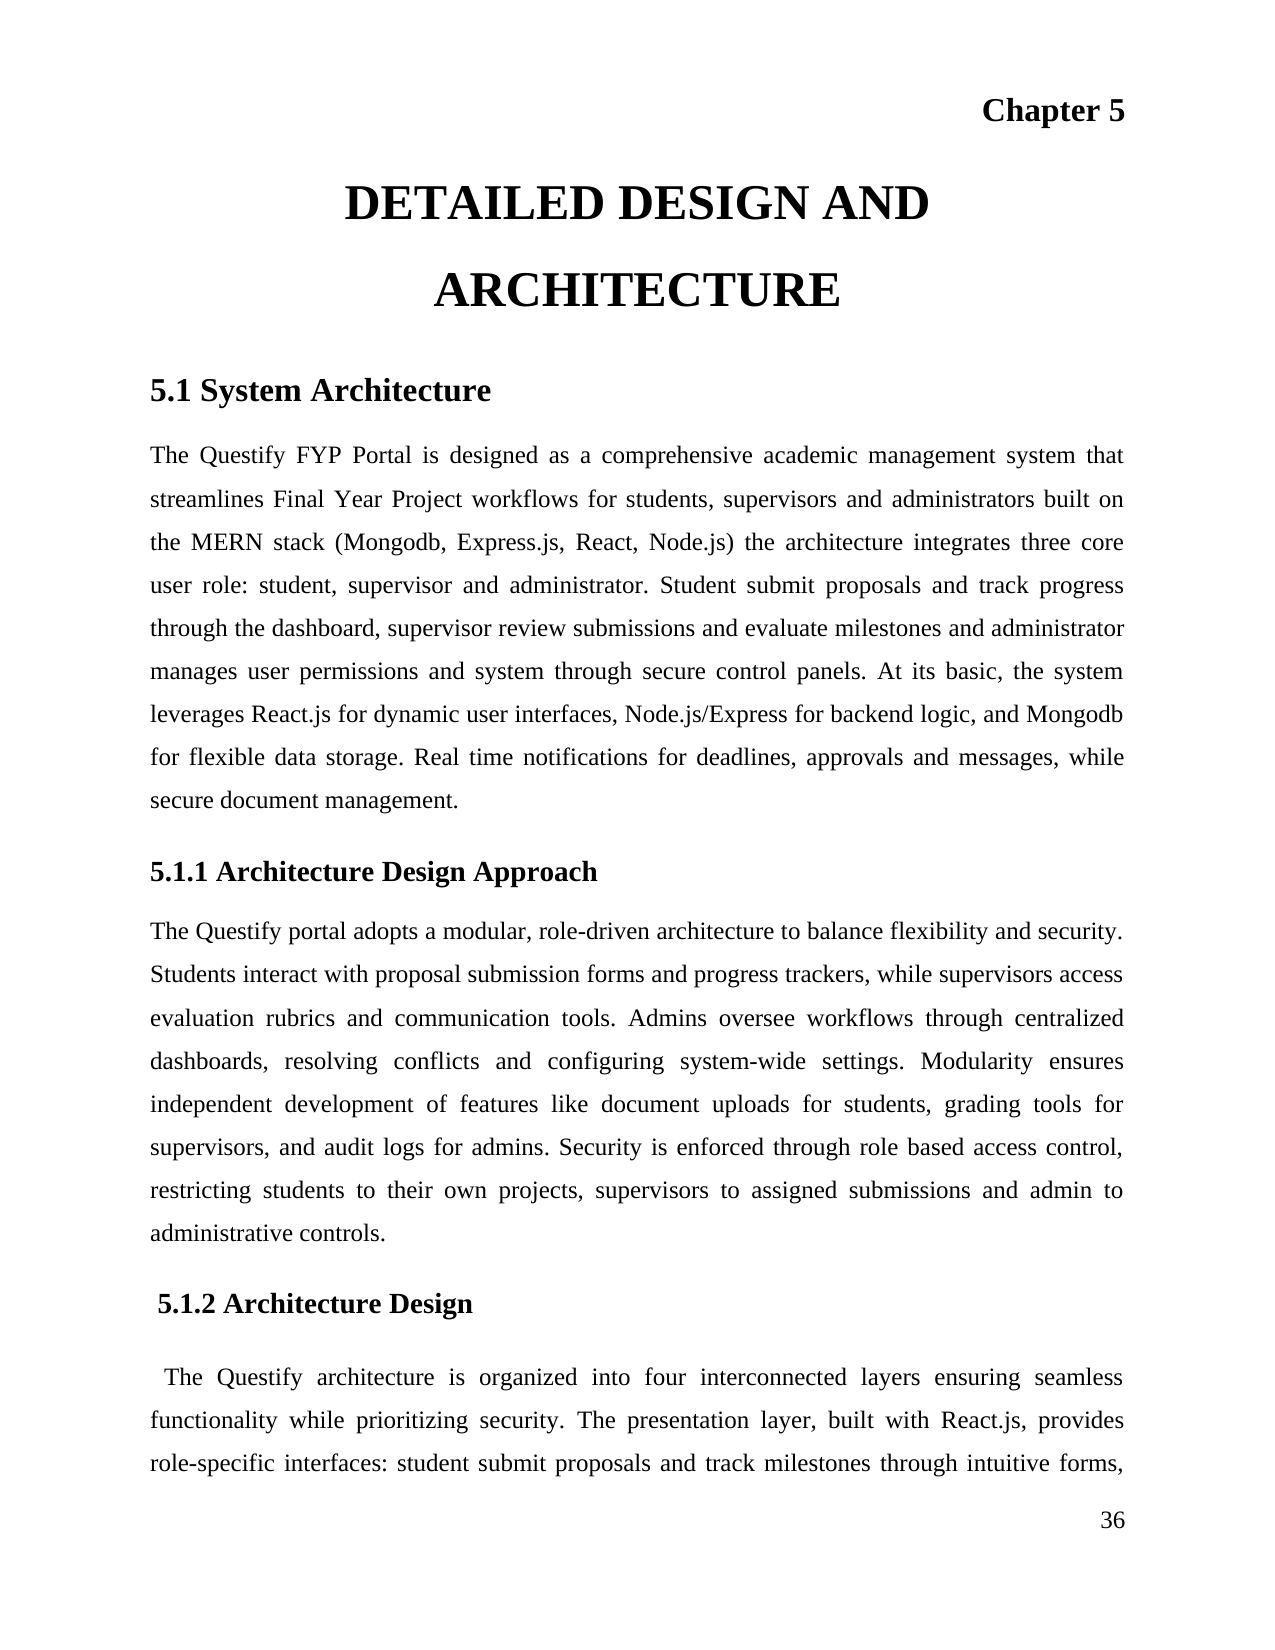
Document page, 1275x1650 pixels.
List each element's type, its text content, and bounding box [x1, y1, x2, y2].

subtitle DETAILED DESIGN AND ARCHITECTURE [150, 173, 1125, 317]
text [150, 1362, 1125, 1477]
subtitle Chapter 5 [150, 91, 1125, 129]
subtitle 5.1.2 Architecture Design [150, 1286, 1125, 1320]
text The Questify portal adopts a modular, role-driven architecture to balance flexibility and security. Students interact with proposal submission forms and progress trackers, while supervisors access evaluation rubrics and communication tools. Admins oversee workflows through centralized dashboards, resolving conflicts and configuring system-wide settings. Modularity ensures independent development of features like document uploads for students, grading tools for supervisors, and audit logs for admins. Security is enforced through role based access control, restricting students to their own projects, supervisors to assigned submissions and admin to administrative controls. [150, 916, 1125, 1247]
subtitle 5.1 System Architecture [150, 371, 1125, 409]
subtitle 5.1.1 Architecture Design Approach [150, 854, 1125, 887]
text The Questify FYP Portal is designed as a comprehensive academic management system that streamlines Final Year Project workflows for students, supervisors and administrators built on the MERN stack (Mongodb, Express.js, React, Node.js) the architecture integrates three core user role: student, supervisor and administrator. Student submit proposals and track progress through the dashboard, supervisor review submissions and evaluate milestones and administrator manages user permissions and system through secure control panels. At its basic, the system leverages React.js for dynamic user interfaces, Node.js/Express for backend logic, and Mongodb for flexible data storage. Real time notifications for deadlines, approvals and messages, while secure document management. [150, 441, 1125, 814]
